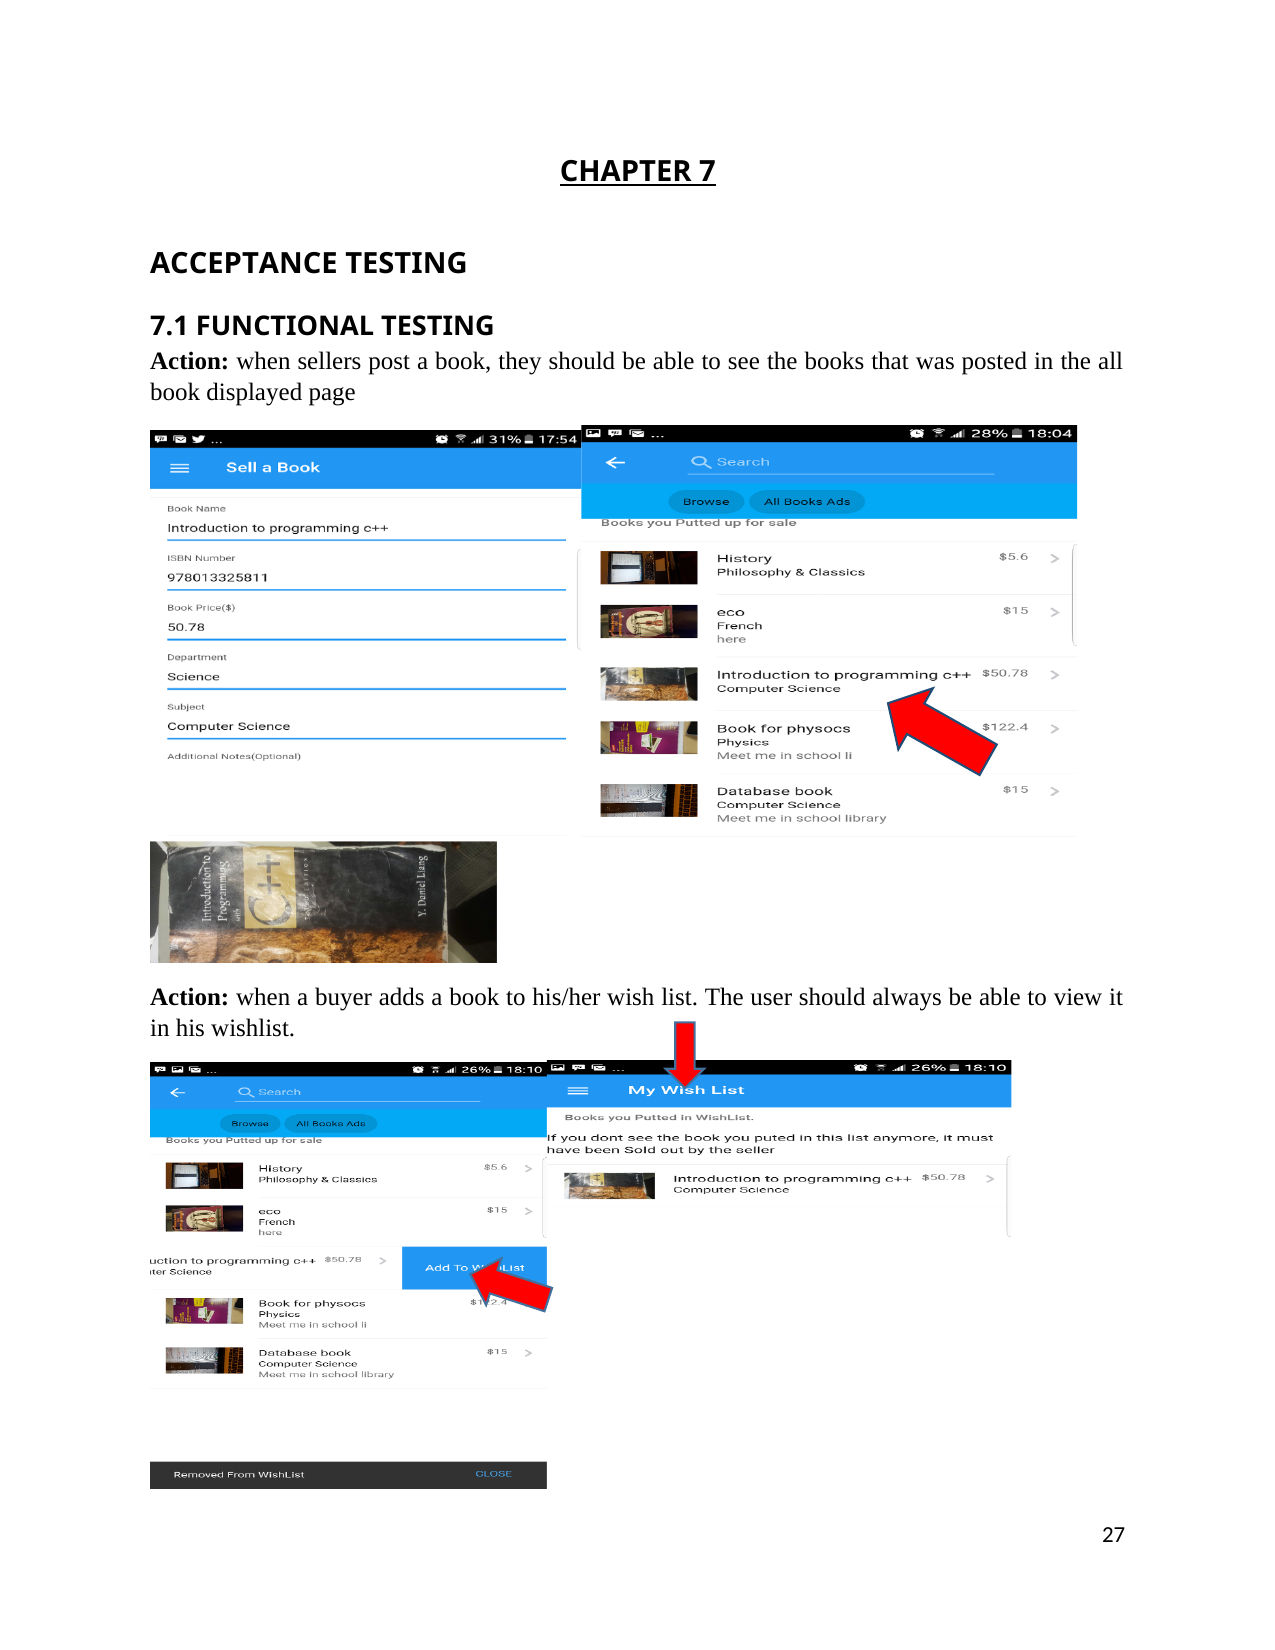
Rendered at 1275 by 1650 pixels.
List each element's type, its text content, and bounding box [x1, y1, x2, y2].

picture [150, 1060, 1012, 1489]
subtitle CHAPTER 7 [150, 150, 1125, 190]
subtitle ACCEPTANCE TESTING [150, 243, 1125, 282]
text Action: when sellers post a book, they should be able to see the books that was posted in the all book displayed page [150, 346, 1125, 406]
text Action: when a buyer adds a book to his/her wish list. The user should always be able to view it in his wishlist. [150, 982, 1125, 1042]
picture [150, 425, 1078, 963]
subtitle 7.1 FUNCTIONAL TESTING [150, 306, 1125, 343]
